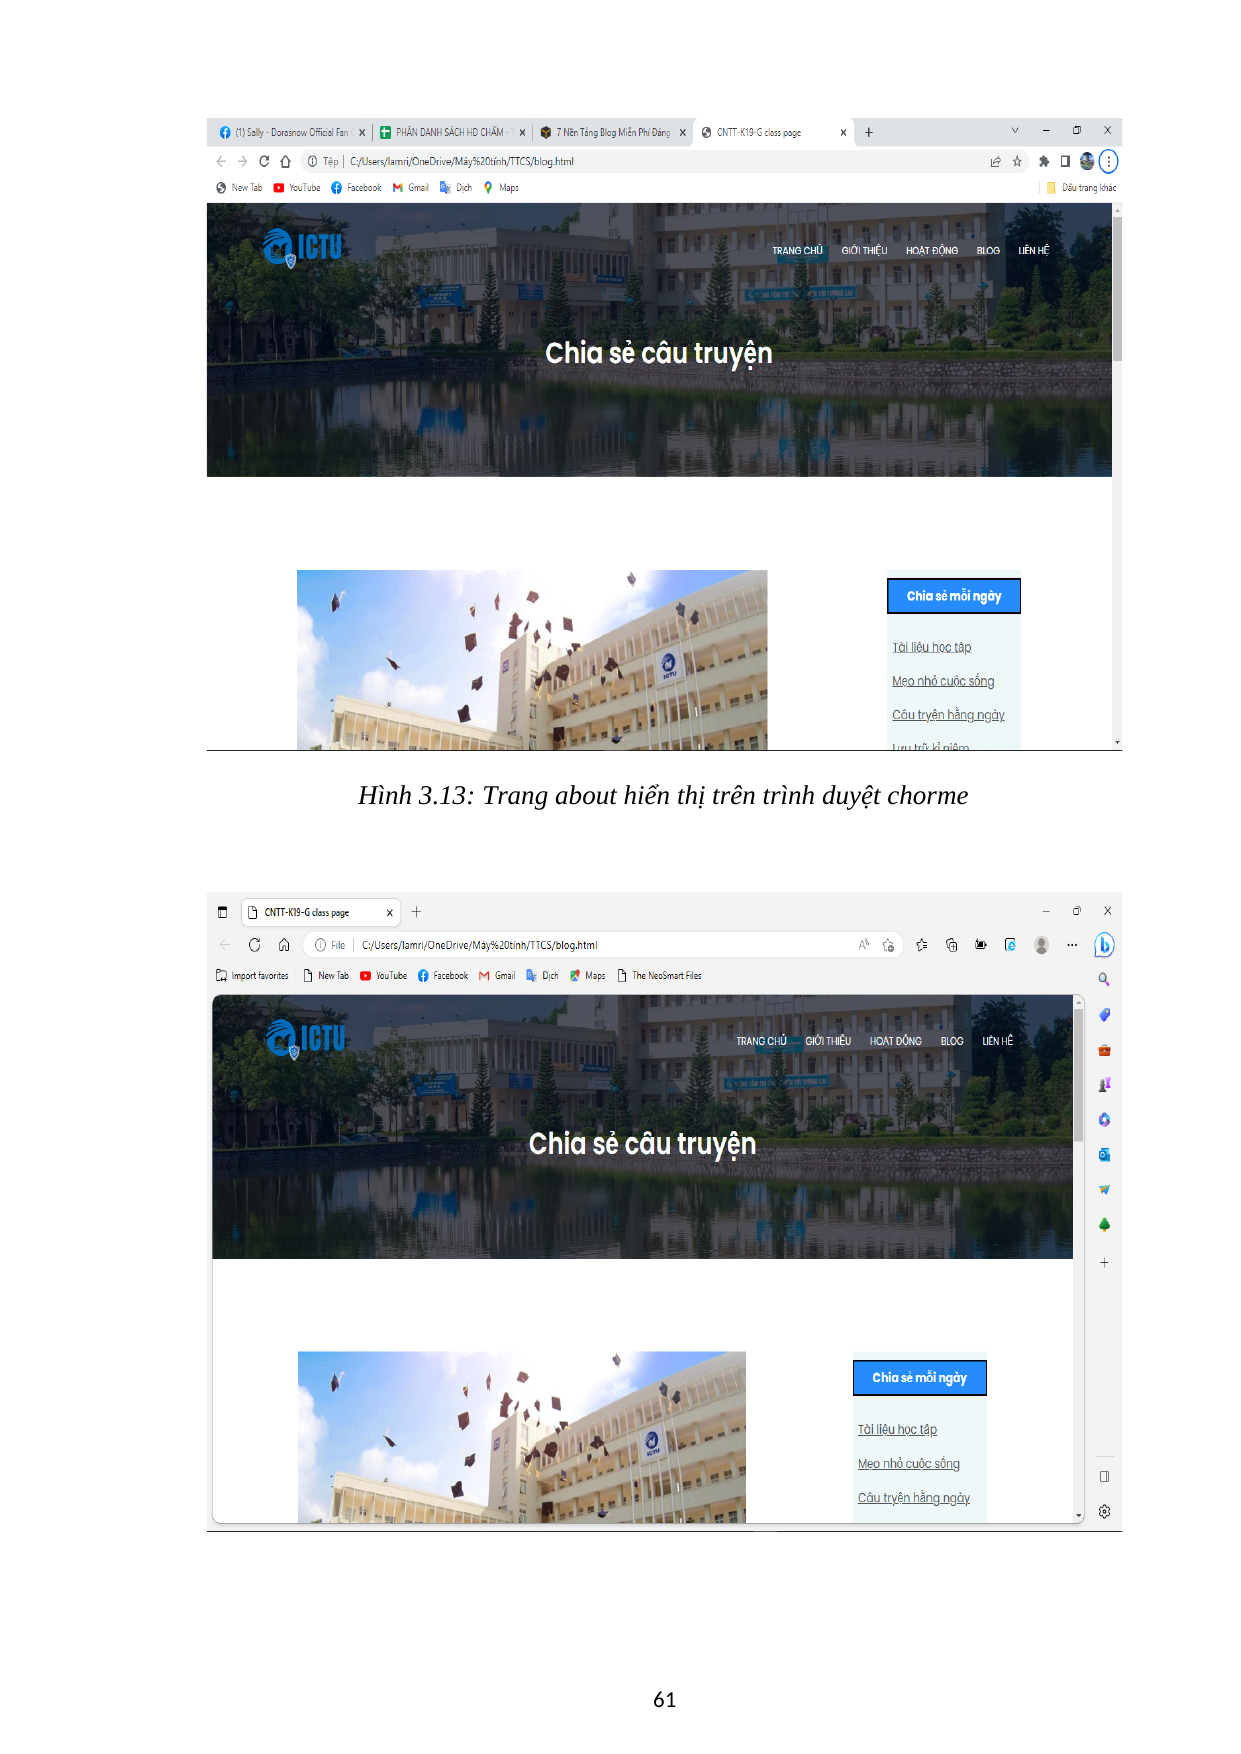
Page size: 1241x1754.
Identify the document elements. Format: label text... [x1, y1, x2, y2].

picture [206, 892, 1123, 1532]
picture [206, 118, 1123, 751]
text Hình 3.13: Trang about hiển thị trên trình duyệt chorme [207, 779, 1122, 810]
